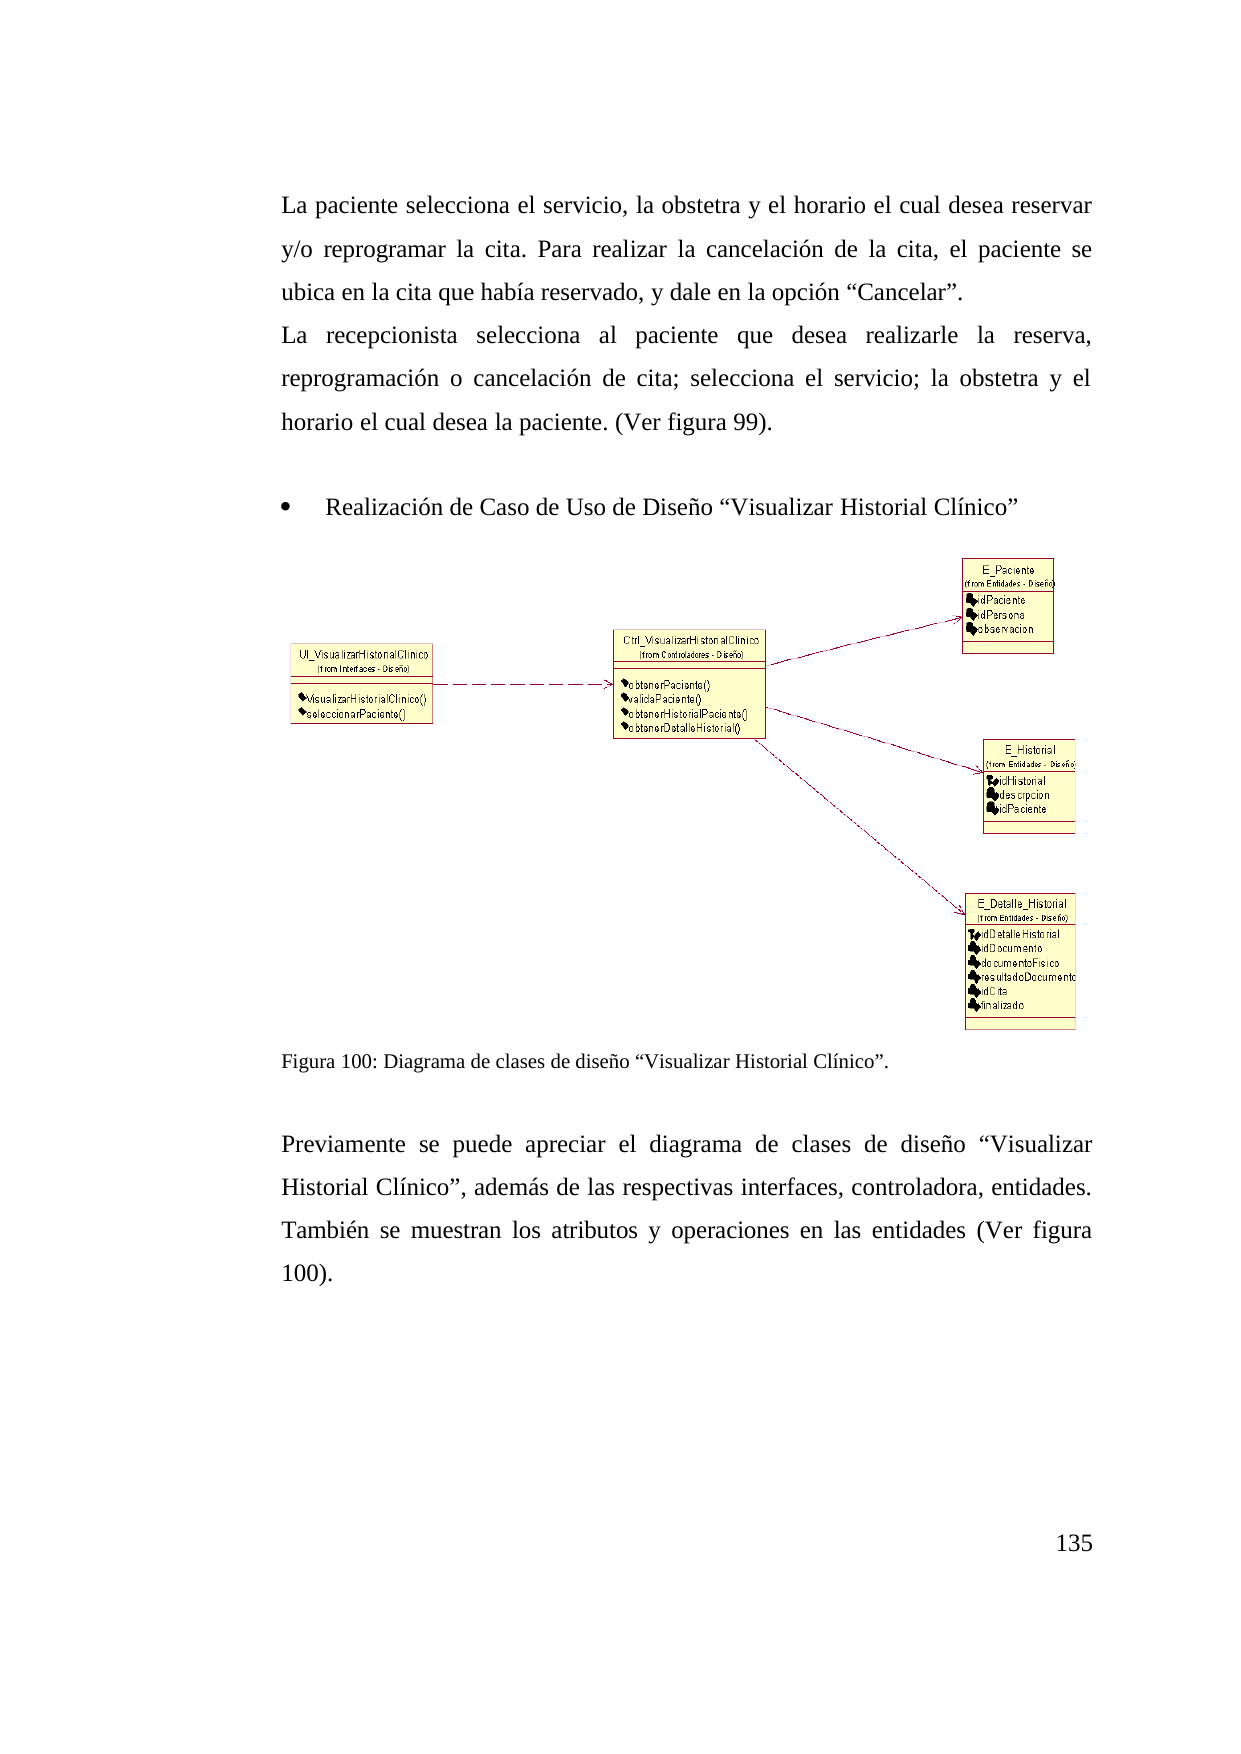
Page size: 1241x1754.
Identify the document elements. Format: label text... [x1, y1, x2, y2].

list Realización de Caso de Uso de Diseño “Visualizar Historial Clínico” [281, 492, 1105, 521]
picture [290, 558, 1076, 1030]
text La recepcionista selecciona al paciente que desea realizarle la reserva, reprogramación o cancelación de cita; selecciona el servicio; la obstetra y el horario el cual desea la paciente. (Ver figura 99). [281, 320, 1092, 435]
text La paciente selecciona el servicio, la obstetra y el horario el cual desea reservar y/o reprogramar la cita. Para realizar la cancelación de la cita, el paciente se ubica en la cita que había reservado, y dale en la opción “Cancelar”. [281, 190, 1093, 306]
text Previamente se puede apreciar el diagrama de clases de diseño “Visualizar Historial Clínico”, además de las respectivas interfaces, controladora, entidades. También se muestran los atributos y operaciones en las entidades (Ver figura 100). [281, 1129, 1093, 1287]
